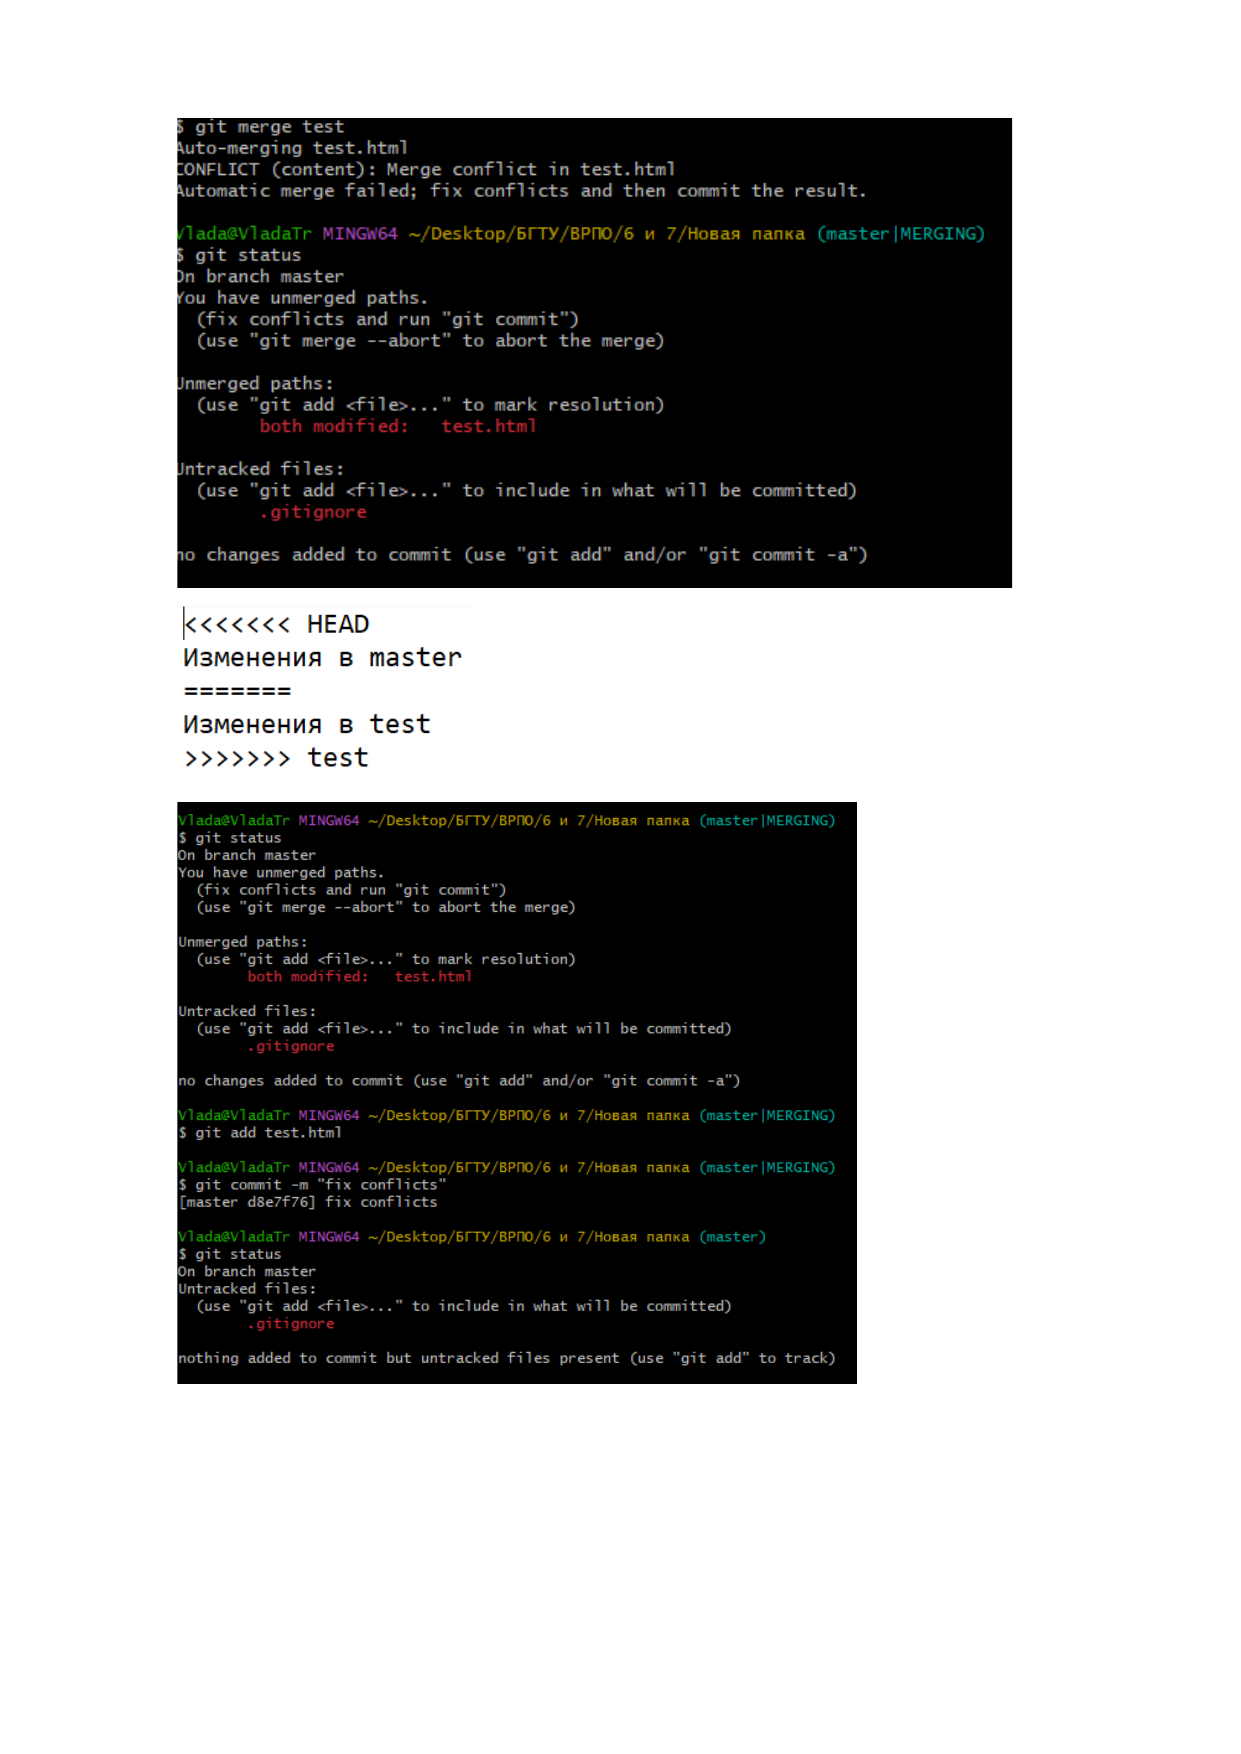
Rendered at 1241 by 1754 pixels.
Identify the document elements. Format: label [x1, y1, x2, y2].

picture [177, 606, 478, 784]
picture [177, 802, 857, 1384]
picture [177, 118, 1013, 588]
